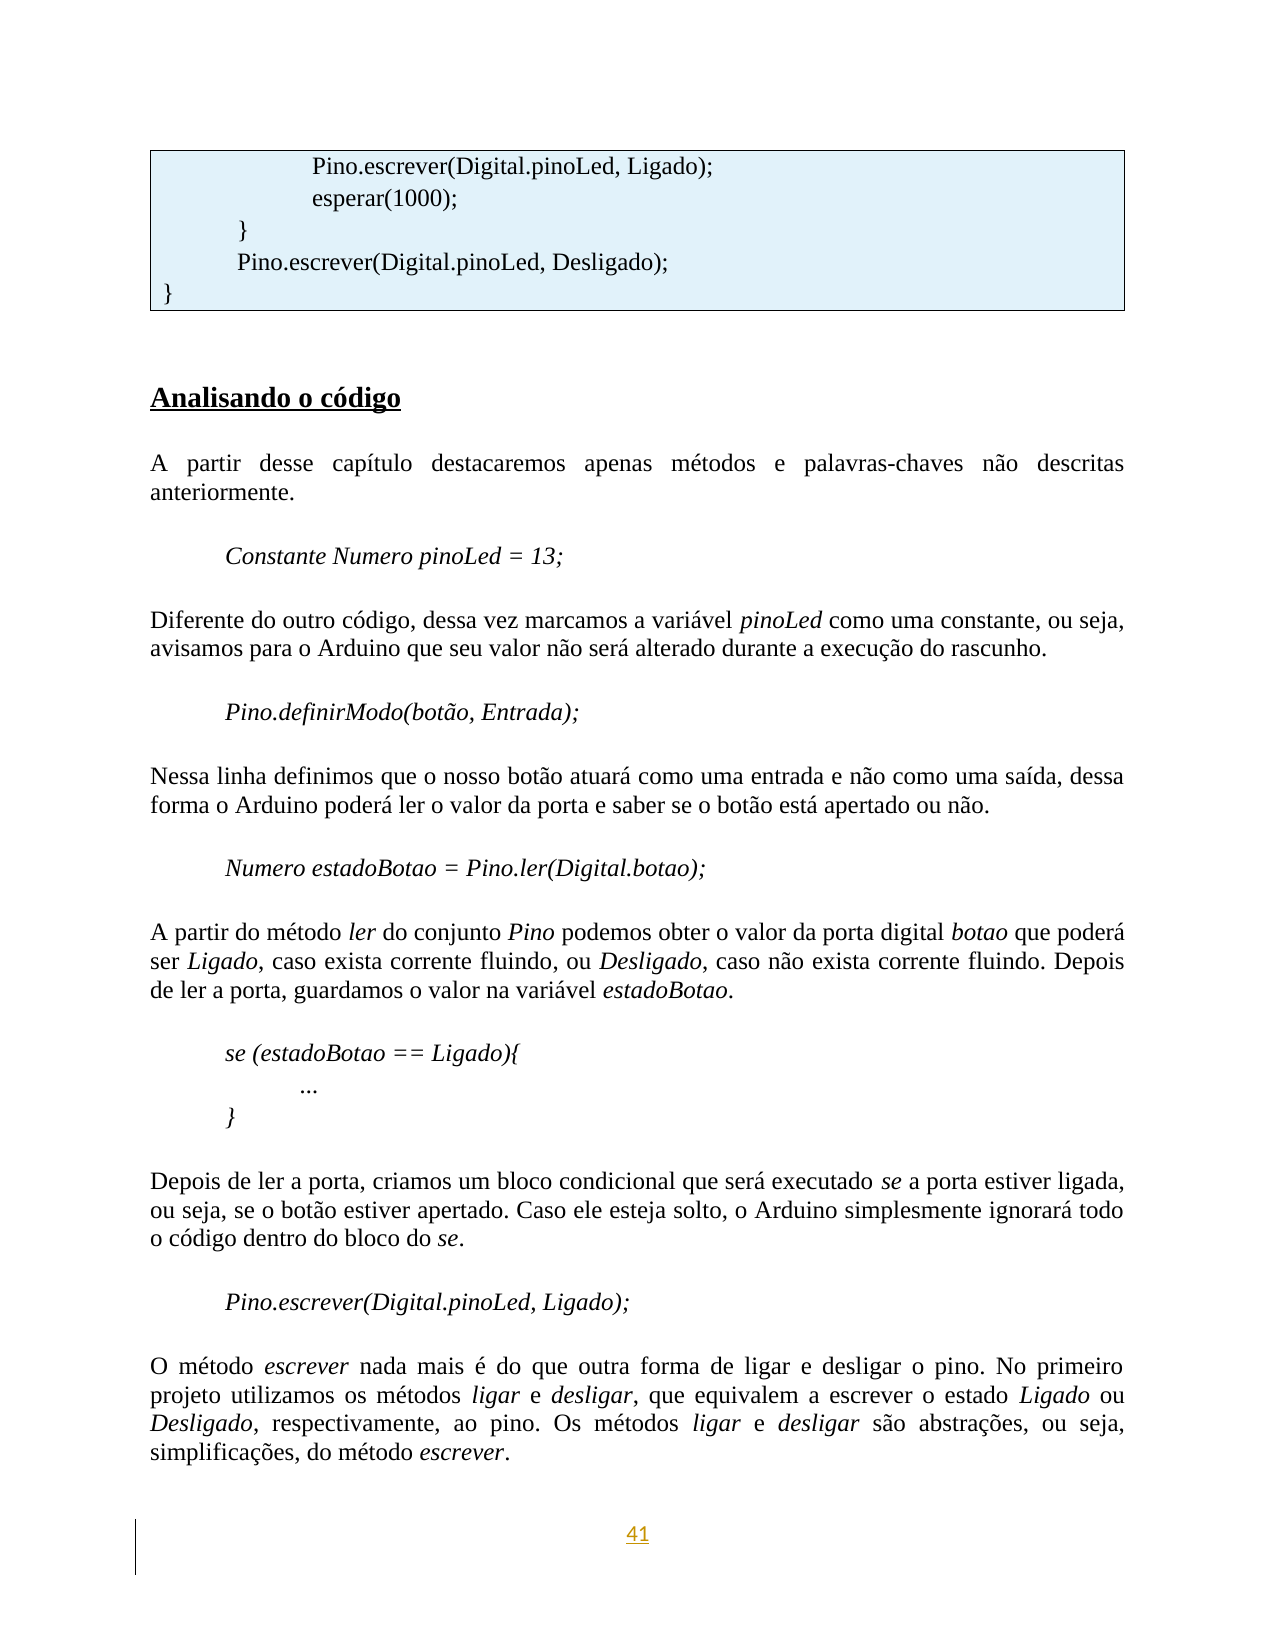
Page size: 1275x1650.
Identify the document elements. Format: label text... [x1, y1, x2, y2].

text Diferente do outro código, dessa vez marcamos a variável pinoLed como uma constante, ou seja, avisamos para o Arduino que seu valor não será alterado durante a execução do rascunho. [150, 605, 1125, 662]
text Numero estadoBotao = Pino.ler(Digital.botao); [150, 853, 1125, 882]
text A partir desse capítulo destacaremos apenas métodos e palavras-chaves não descritas anteriormente. [150, 448, 1125, 506]
text Nessa linha definimos que o nosso botão atuará como uma entrada e não como uma saída, dessa forma o Arduino poderá ler o valor da porta e saber se o botão está apertado ou não. [150, 761, 1125, 818]
text ... [150, 1070, 1125, 1099]
text } [150, 1102, 1125, 1131]
text se (estadoBotao == Ligado){ [150, 1038, 1125, 1067]
text A partir do método ler do conjunto Pino podemos obter o valor da porta digital botao que poderá ser Ligado, caso exista corrente fluindo, ou Desligado, caso não exista corrente fluindo. Depois de ler a porta, guardamos o valor na variável estadoBotao. [150, 917, 1125, 1003]
text Constante Numero pinoLed = 13; [150, 541, 1125, 570]
text Pino.escrever(Digital.pinoLed, Ligado); [150, 1287, 1125, 1316]
text Depois de ler a porta, criamos um bloco condicional que será executado se a porta estiver ligada, ou seja, se o botão estiver apertado. Caso ele esteja solto, o Arduino simplesmente ignorará todo o código dentro do bloco do se. [150, 1166, 1125, 1252]
text O método escrever nada mais é do que outra forma de ligar e desligar o pino. No primeiro projeto utilizamos os métodos ligar e desligar, que equivalem a escrever o estado Ligado ou Desligado, respectivamente, ao pino. Os métodos ligar e desligar são abstrações, ou seja, simplificações, do método escrever. [150, 1351, 1125, 1466]
text Pino.definirModo(botão, Entrada); [150, 697, 1125, 726]
text Analisando o código [150, 380, 1125, 413]
